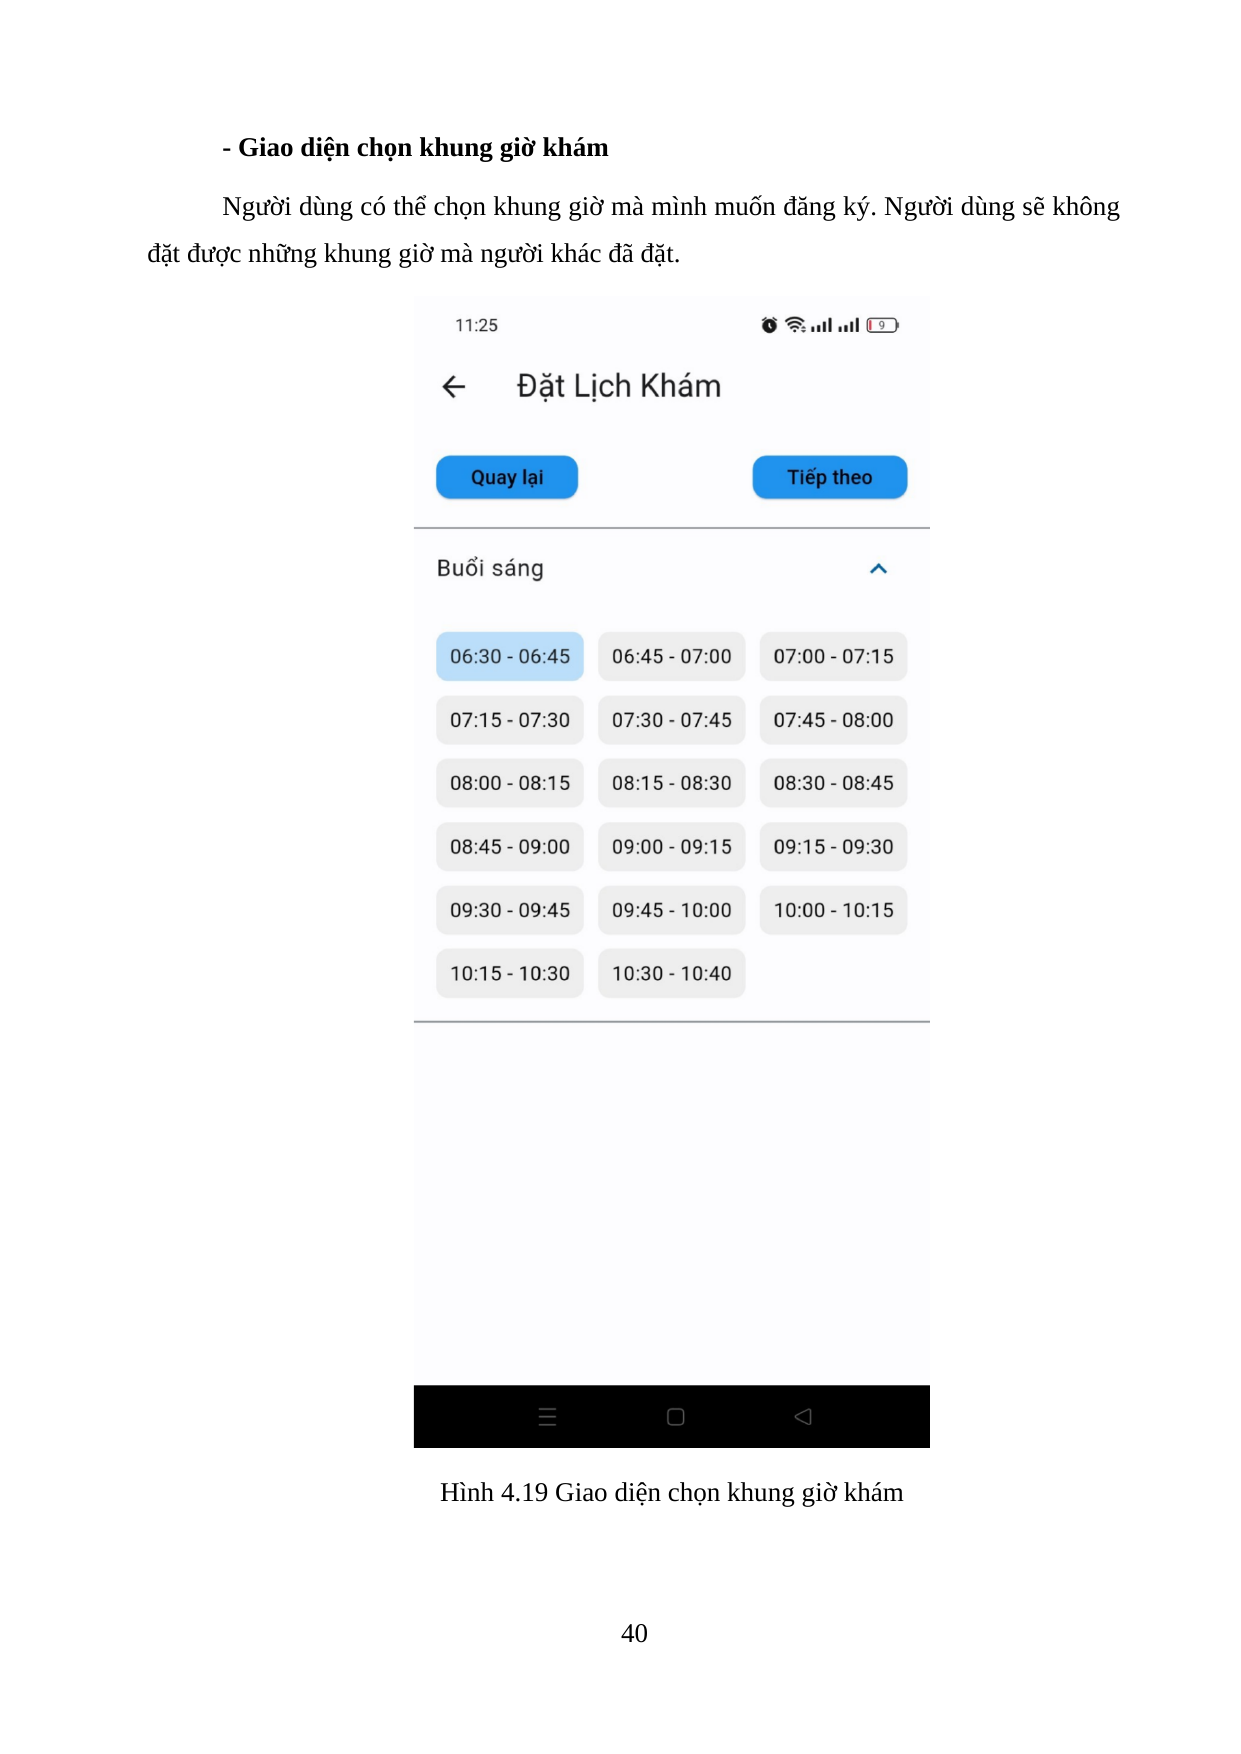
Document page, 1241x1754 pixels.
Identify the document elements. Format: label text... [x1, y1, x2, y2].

text Người dùng có thể chọn khung giờ mà mình muốn đăng ký. Người dùng sẽ không đặt được những khung giờ mà người khác đã đặt. [147, 190, 1122, 268]
picture [413, 296, 930, 1448]
text - Giao diện chọn khung giờ khám [147, 131, 1122, 162]
